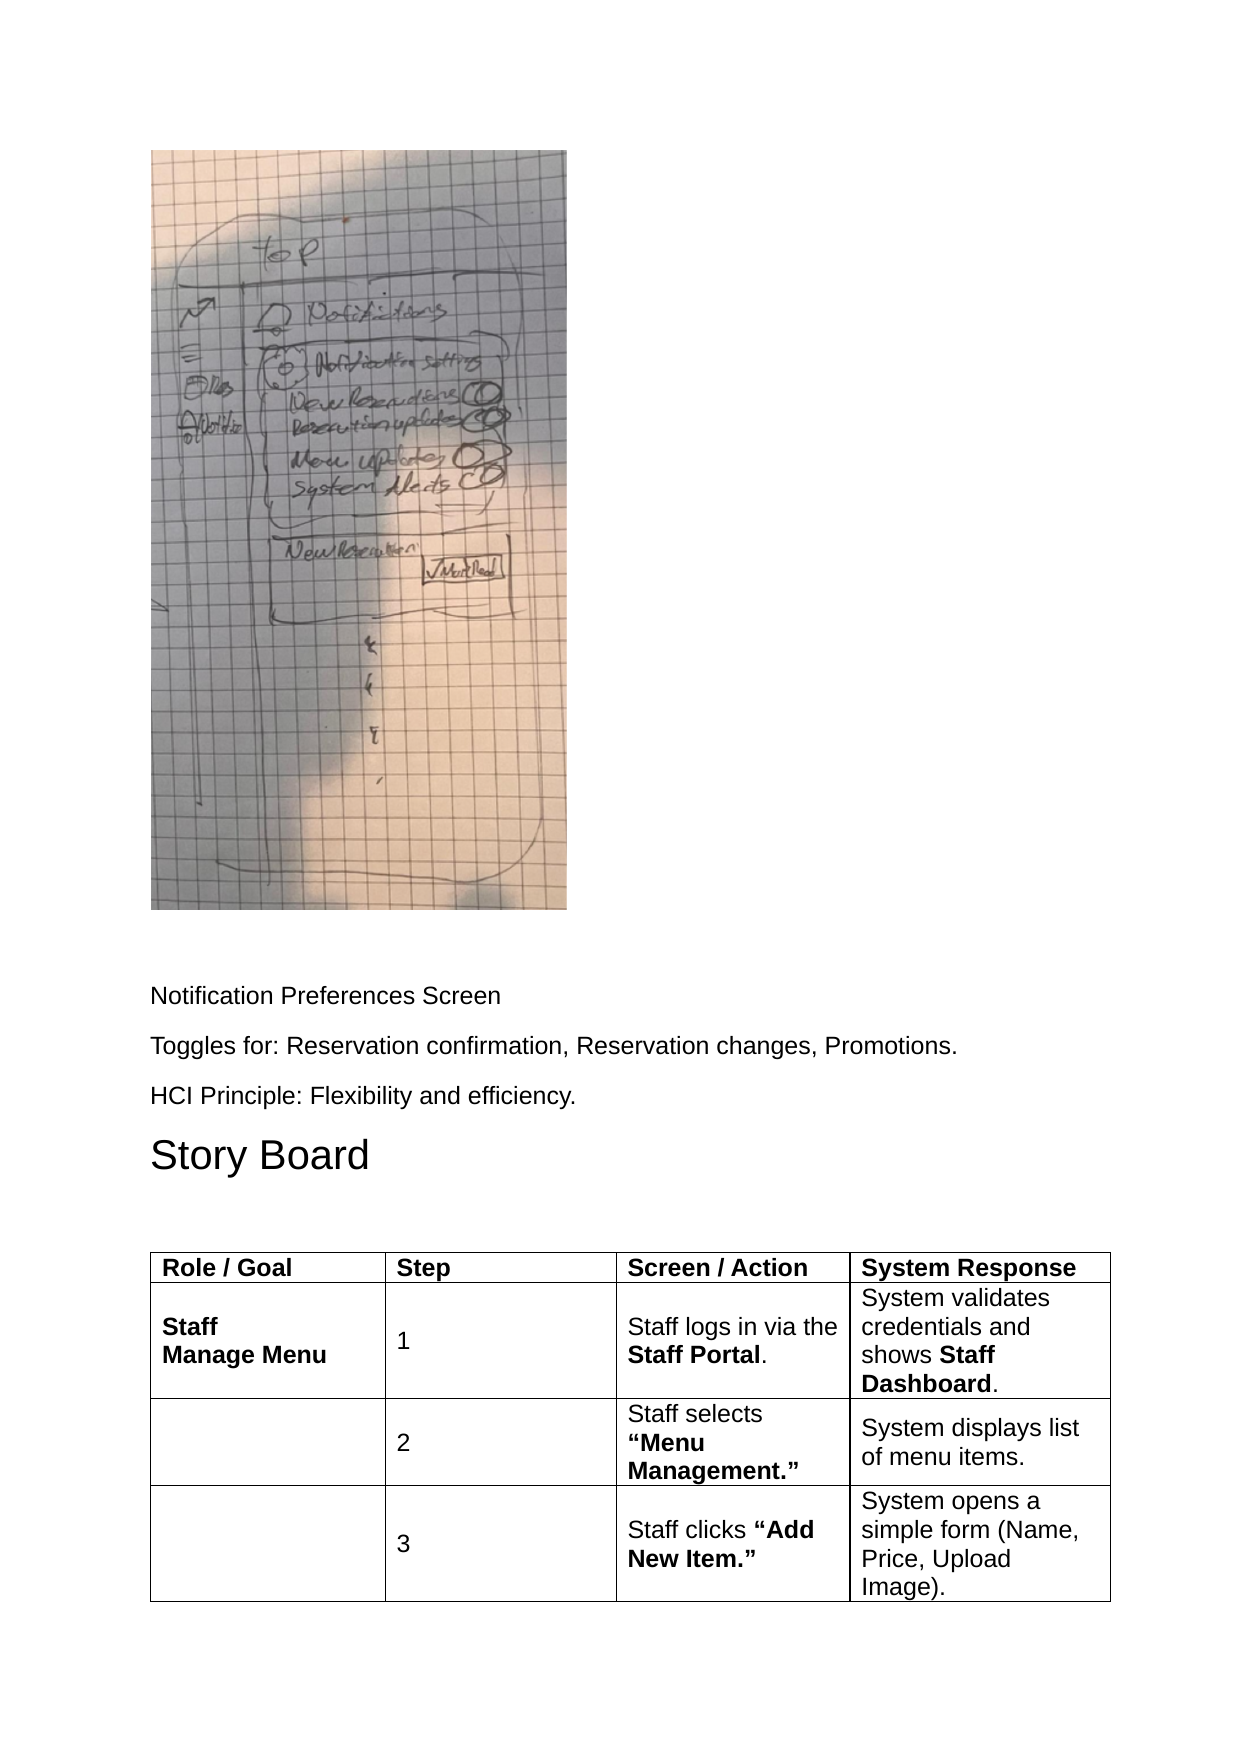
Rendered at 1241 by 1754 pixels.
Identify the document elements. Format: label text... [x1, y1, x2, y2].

table_header System Response [851, 1253, 1110, 1282]
table_cell [151, 1399, 385, 1485]
table_cell System displays list of menu items. [851, 1399, 1110, 1485]
table_header Screen / Action [617, 1253, 849, 1282]
table_cell Staff logs in via the Staff Portal. [617, 1283, 849, 1398]
table_cell [151, 1486, 385, 1601]
text Notification Preferences Screen [150, 981, 1090, 1010]
text Toggles for: Reservation confirmation, Reservation changes, Promotions. [150, 1031, 1090, 1060]
table_cell System opens a simple form (Name, Price, Upload Image). [851, 1486, 1110, 1601]
table_cell 2 [386, 1399, 616, 1485]
table_cell Staff Manage Menu [151, 1283, 385, 1398]
table_cell 3 [386, 1486, 616, 1601]
table_cell Staff selects “Menu Management.” [617, 1399, 849, 1485]
table_cell System validates credentials and shows Staff Dashboard. [851, 1283, 1110, 1398]
table_cell Staff clicks “Add New Item.” [617, 1486, 849, 1601]
table_header Role / Goal [151, 1253, 385, 1282]
picture [151, 151, 566, 910]
text HCI Principle: Flexibility and efficiency. [150, 1081, 1090, 1109]
table_header Step [386, 1253, 616, 1282]
table_cell 1 [386, 1283, 616, 1398]
text Story Board [150, 1130, 1090, 1178]
